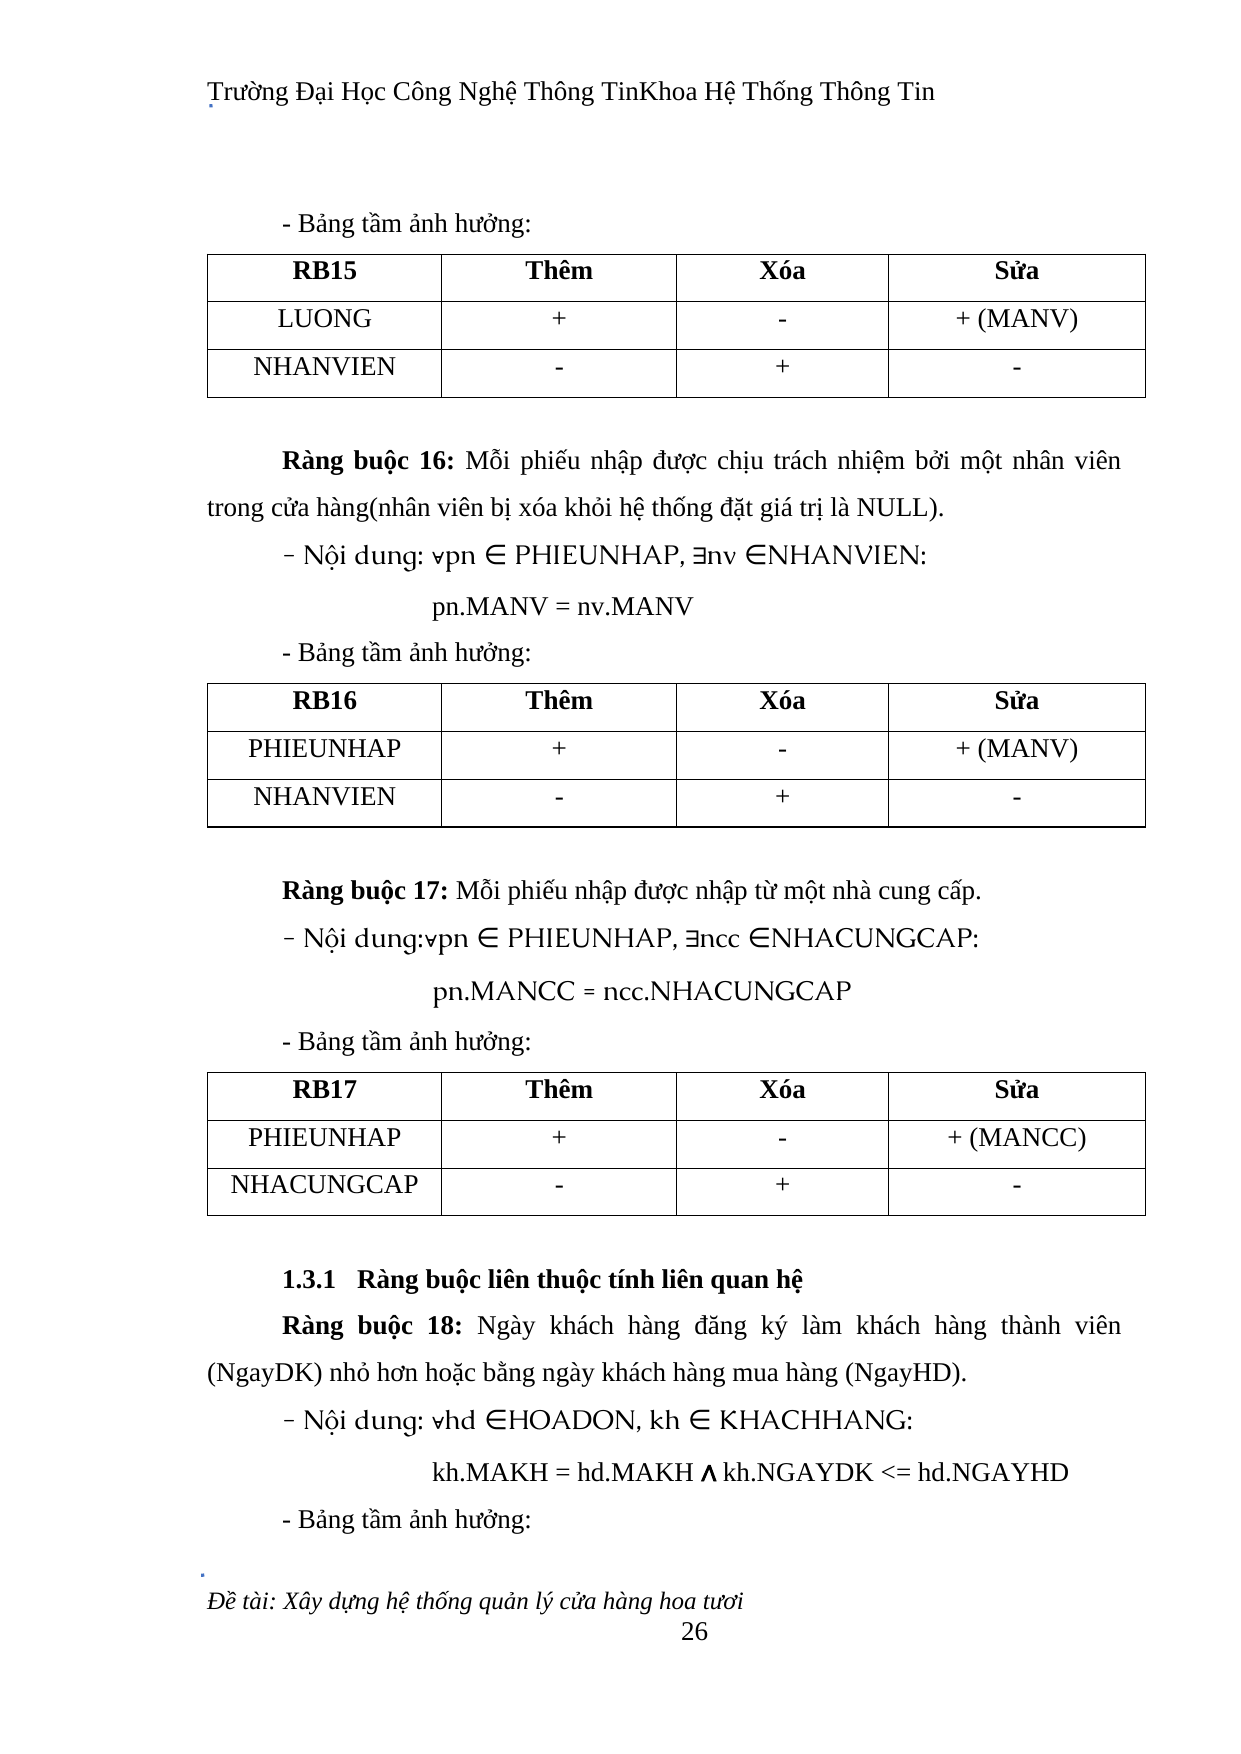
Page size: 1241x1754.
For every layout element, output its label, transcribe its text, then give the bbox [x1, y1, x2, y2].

text - Bảng tầm ảnh hưởng: [207, 207, 1122, 238]
table_header Xóa [677, 684, 888, 731]
table_header RB16 [208, 684, 441, 731]
table_header RB15 [208, 255, 441, 301]
table_cell - [677, 732, 888, 779]
table_cell + [442, 1121, 676, 1167]
table_cell LUONG [208, 302, 441, 349]
table_cell + [677, 780, 888, 826]
text - Bảng tầm ảnh hưởng: [207, 1503, 1122, 1534]
table_cell - [677, 302, 888, 349]
table_cell - [889, 350, 1145, 397]
table_cell + (MANV) [889, 302, 1145, 349]
table_header Thêm [442, 684, 676, 731]
table_header Thêm [442, 1073, 676, 1120]
table_cell + [442, 302, 676, 349]
table_cell - [442, 780, 676, 826]
text - Bảng tầm ảnh hưởng: [207, 637, 1122, 668]
table_header Sửa [889, 1073, 1145, 1120]
table_cell NHANVIEN [208, 780, 441, 826]
text - Bảng tầm ảnh hưởng: [207, 1025, 1122, 1056]
table_cell PHIEUNHAP [208, 732, 441, 779]
table_cell - [889, 1169, 1145, 1215]
table_cell - [889, 780, 1145, 826]
table_cell - [442, 1169, 676, 1215]
table_cell + (MANV) [889, 732, 1145, 779]
list Ràng buộc liên thuộc tính liên quan hệ [282, 1263, 1122, 1294]
text kh.MAKH = hd.MAKH ∧ kh.NGAYDK <= hd.NGAYHD [357, 1455, 701, 1487]
table_cell NHACUNGCAP [208, 1169, 441, 1215]
table_cell PHIEUNHAP [208, 1121, 441, 1167]
table_header Sửa [889, 255, 1145, 301]
table_cell + (MANCC) [889, 1121, 1145, 1167]
table_header Xóa [677, 1073, 888, 1120]
table_cell - [677, 1121, 888, 1167]
table_header RB17 [208, 1073, 441, 1120]
table_cell + [677, 350, 888, 397]
text Ràng buộc 17: Mỗi phiếu nhập được nhập từ một nhà cung cấp. [207, 874, 1122, 905]
text kh.MAKH = hd.MAKH ∧ kh.NGAYDK <= hd.NGAYHD [723, 1455, 1122, 1487]
text pn.MANV = nv.MANV [357, 590, 1122, 621]
table_cell - [442, 350, 676, 397]
table_header Sửa [889, 684, 1145, 731]
table_cell + [677, 1169, 888, 1215]
text Ràng buộc 18: Ngày khách hàng đăng ký làm khách hàng thành viên (NgayDK) nhỏ hơn hoặc bằng ngày khách hàng mua hàng (NgayHD). [207, 1309, 1122, 1387]
table_cell + [442, 732, 676, 779]
table_header Thêm [442, 255, 676, 301]
text Ràng buộc 16: Mỗi phiếu nhập được chịu trách nhiệm bởi một nhân viên trong cửa hàng(nhân viên bị xóa khỏi hệ thống đặt giá trị là NULL). [207, 444, 1122, 522]
table_cell NHANVIEN [208, 350, 441, 397]
table_header Xóa [677, 255, 888, 301]
